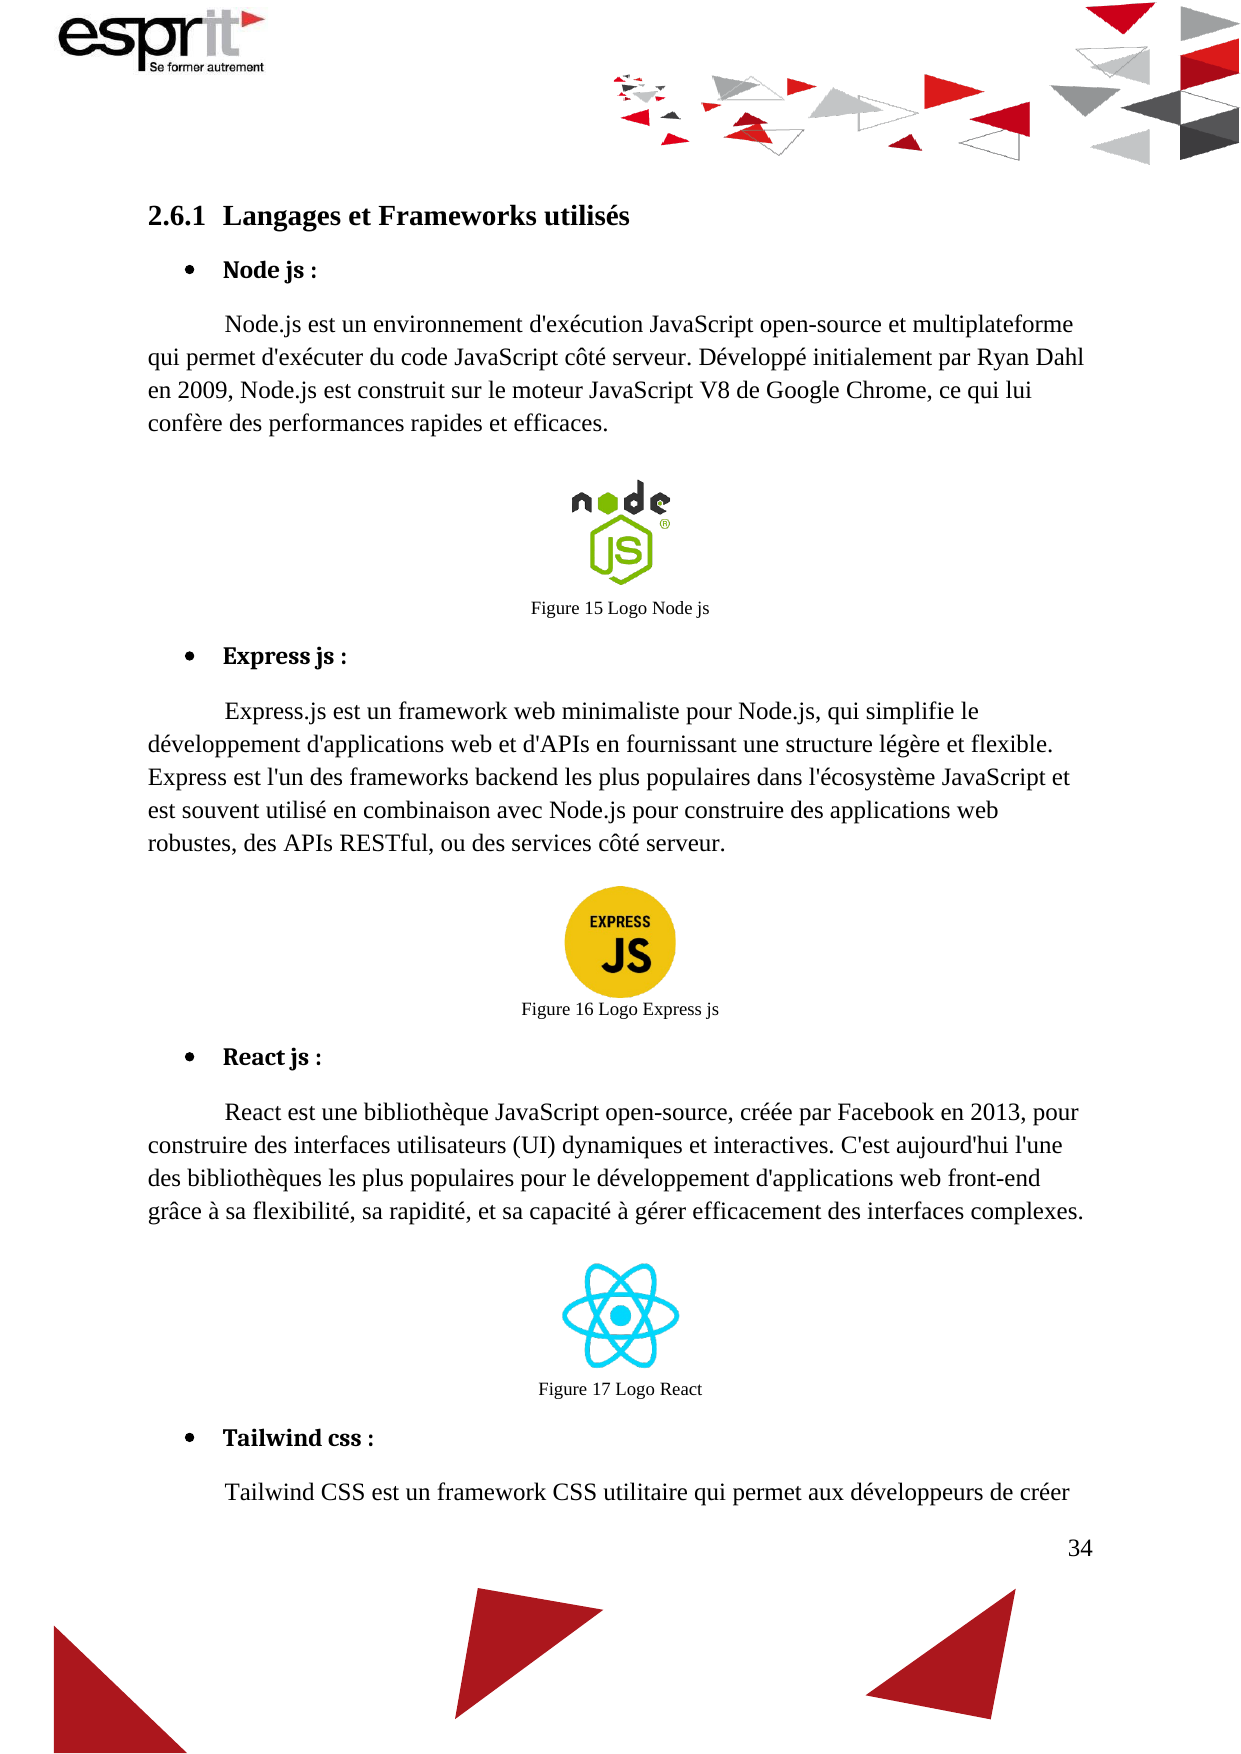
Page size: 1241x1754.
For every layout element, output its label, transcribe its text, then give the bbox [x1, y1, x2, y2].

text Figure 15 Logo Node js [148, 597, 1093, 618]
picture [564, 886, 676, 998]
text Node.js est un environnement d'exécution JavaScript open-source et multiplateforme qui permet d'exécuter du code JavaScript côté serveur. Développé initialement par Ryan Dahl en 2009, Node.js est construit sur le moteur JavaScript V8 de Google Chrome, ce qui lui confère des performances rapides et efficaces. [148, 309, 1093, 437]
text React est une bibliothèque JavaScript open-source, créée par Facebook en 2013, pour construire des interfaces utilisateurs (UI) dynamiques et interactives. C'est aujourd'hui l'une des bibliothèques les plus populaires pour le développement d'applications web front-end grâce à sa flexibilité, sa rapidité, et sa capacité à gérer efficacement des interfaces complexes. [148, 1097, 1093, 1225]
picture [54, 7, 269, 75]
picture [555, 466, 686, 597]
text Express.js est un framework web minimaliste pour Node.js, qui simplifie le développement d'applications web et d'APIs en fournissant une structure légère et flexible. Express est l'un des frameworks backend les plus populaires dans l'écosystème JavaScript et est souvent utilisé en combinaison avec Node.js pour construire des applications web robustes, des APIs RESTful, ou des services côté serveur. [148, 696, 1093, 857]
subtitle Tailwind css : [185, 1424, 1093, 1452]
subtitle Express js : [185, 642, 1093, 671]
subtitle Node js : [185, 256, 1093, 284]
text Figure 17 Logo React [148, 1378, 1093, 1399]
subtitle Langages et Frameworks utilisés [148, 198, 1093, 232]
text Figure 16 Logo Express js [148, 997, 1093, 1019]
subtitle React js : [185, 1043, 1093, 1072]
picture [558, 1253, 683, 1378]
picture [613, 0, 1241, 167]
